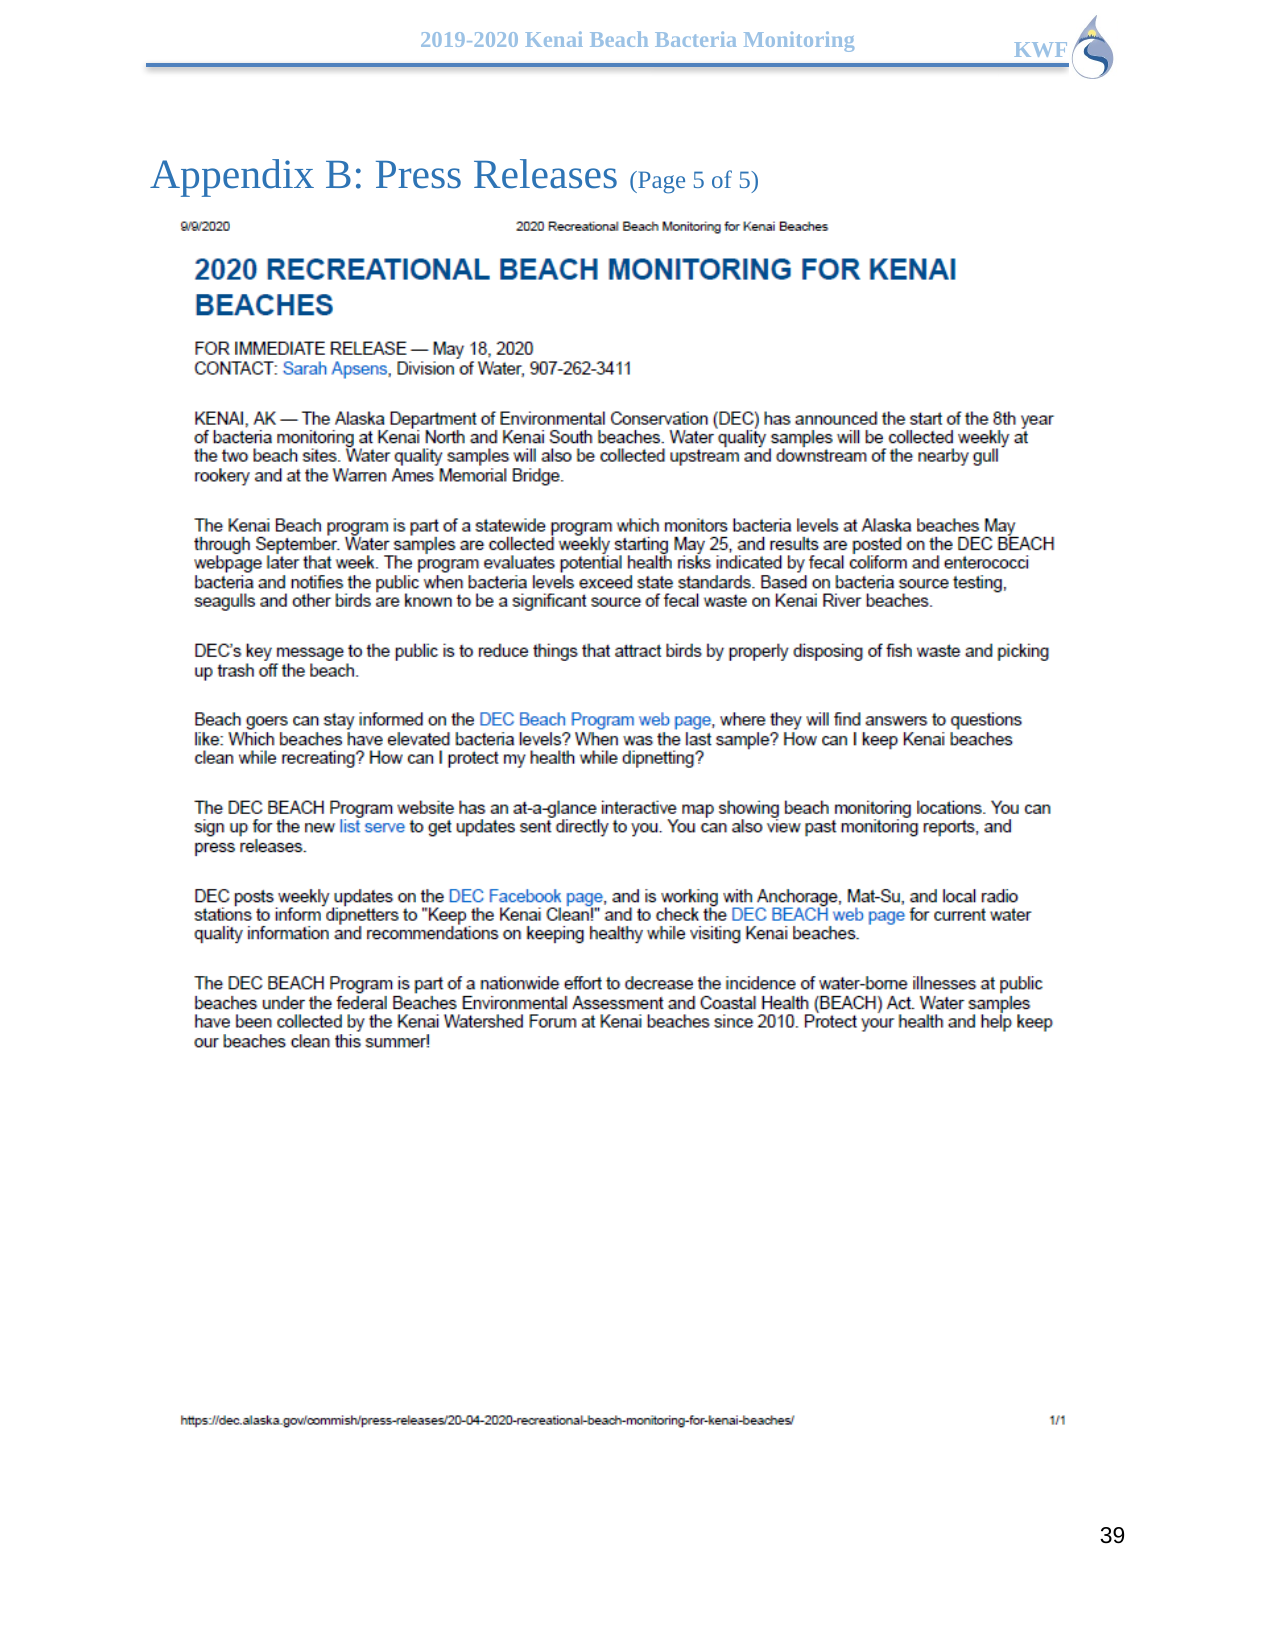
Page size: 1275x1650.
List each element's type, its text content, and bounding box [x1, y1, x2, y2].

text Appendix B: Press Releases (Page 5 of 5) [150, 150, 1125, 198]
picture [1069, 13, 1118, 79]
